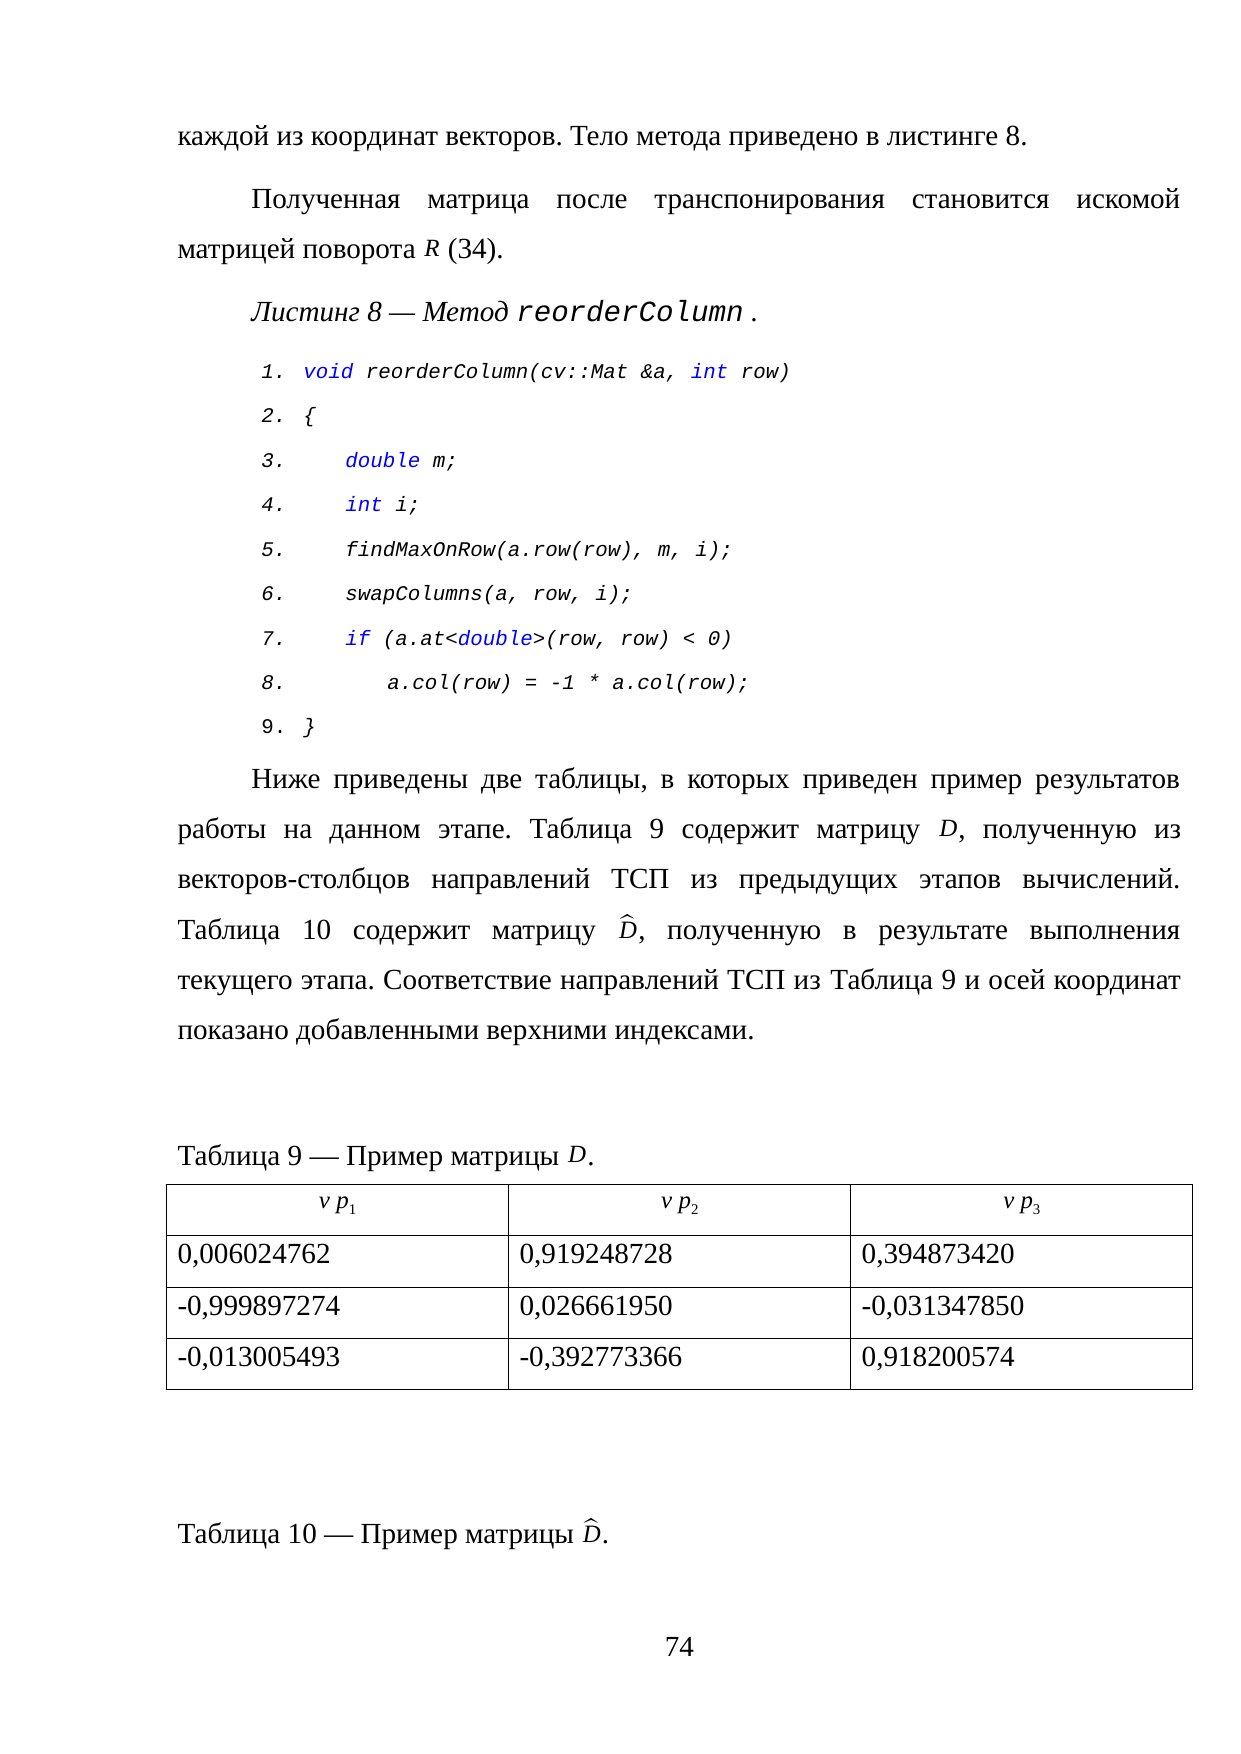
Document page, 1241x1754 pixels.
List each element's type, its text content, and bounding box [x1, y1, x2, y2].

list swapColumns(a, row, i); [261, 583, 1181, 607]
table_cell -0,013005493 [167, 1339, 508, 1389]
list void reorderColumn(cv::Mat &a, int row) [261, 361, 1181, 384]
list a.col(row) = -1 * a.col(row); [261, 672, 1181, 696]
table_header [851, 1185, 1192, 1235]
table_cell -0,999897274 [167, 1288, 508, 1338]
table_cell -0,392773366 [509, 1339, 850, 1389]
text Ниже приведены две таблицы, в которых приведен пример результатов работы на данном этапе. Таблица 9 содержит матрицу , полученную из векторов-столбцов направлений ТСП из предыдущих этапов вычислений. Таблица 10 содержит матрицу , полученную в результате выполнения текущего этапа. Соответствие направлений ТСП из таблицы 9 и осей координат показано добавленными верхними индексами. [177, 761, 1181, 1046]
list } [261, 716, 1181, 740]
table_cell 0,919248728 [509, 1236, 850, 1287]
table_cell 0,026661950 [509, 1288, 850, 1338]
text Полученная матрица после транспонирования становится искомой матрицей поворота (34). [177, 181, 1181, 265]
text Таблица 9 — Пример матрицы . [177, 1138, 1181, 1172]
text Листинг 8 — Метод reorderColumn . [177, 294, 1181, 330]
list double m; [261, 449, 1181, 473]
table_cell -0,031347850 [851, 1288, 1192, 1338]
table_cell 0,394873420 [851, 1236, 1192, 1287]
table_cell 0,006024762 [167, 1236, 508, 1287]
list if (a.at<double>(row, row) < 0) [261, 627, 1181, 651]
table_header [167, 1185, 508, 1235]
table_header [509, 1185, 850, 1235]
text Таблица 10 — Пример матрицы . [177, 1516, 1181, 1549]
list findMaxOnRow(a.row(row), m, i); [261, 538, 1181, 562]
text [177, 118, 1181, 152]
list { [261, 405, 1181, 429]
table_cell 0,918200574 [851, 1339, 1192, 1389]
list int i; [261, 494, 1181, 518]
